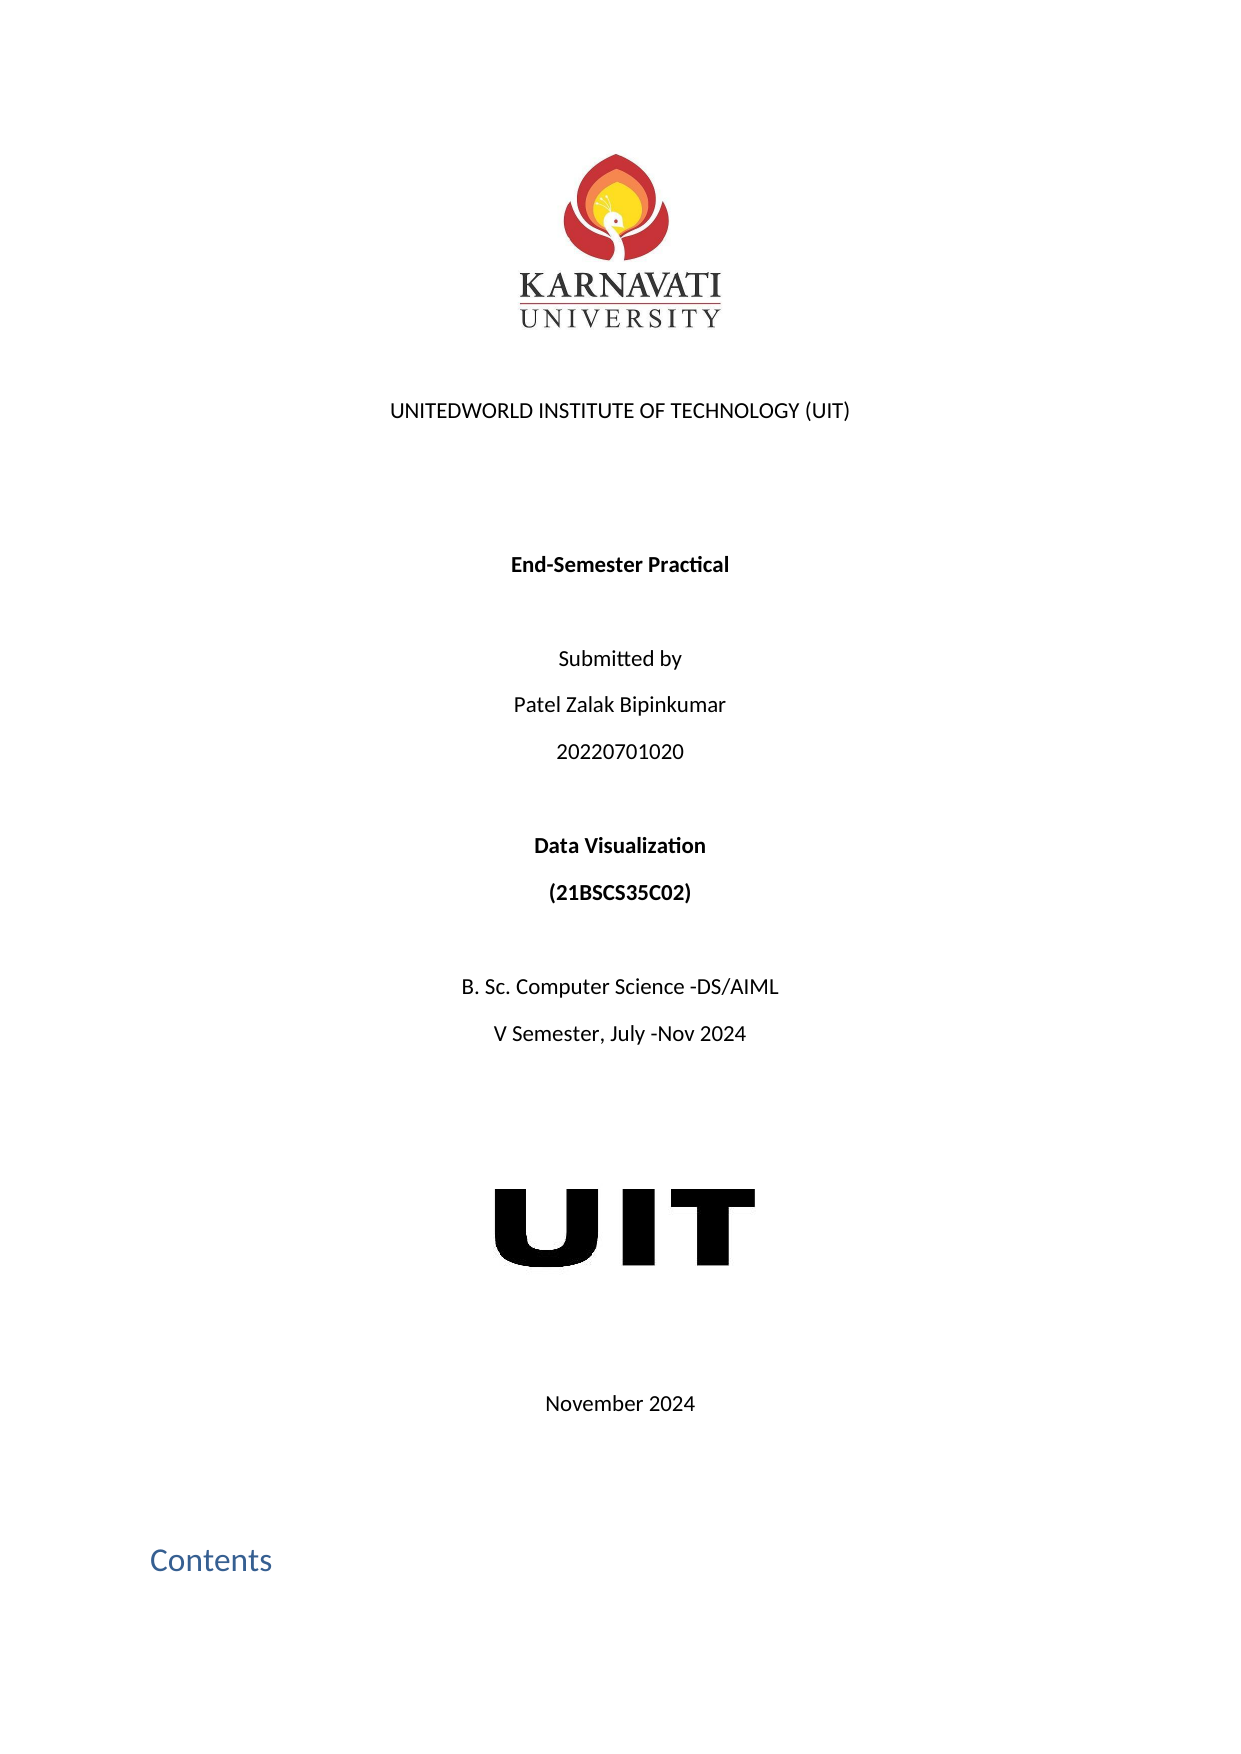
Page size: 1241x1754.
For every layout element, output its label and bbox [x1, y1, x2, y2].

picture [517, 150, 723, 330]
picture [411, 1095, 829, 1371]
